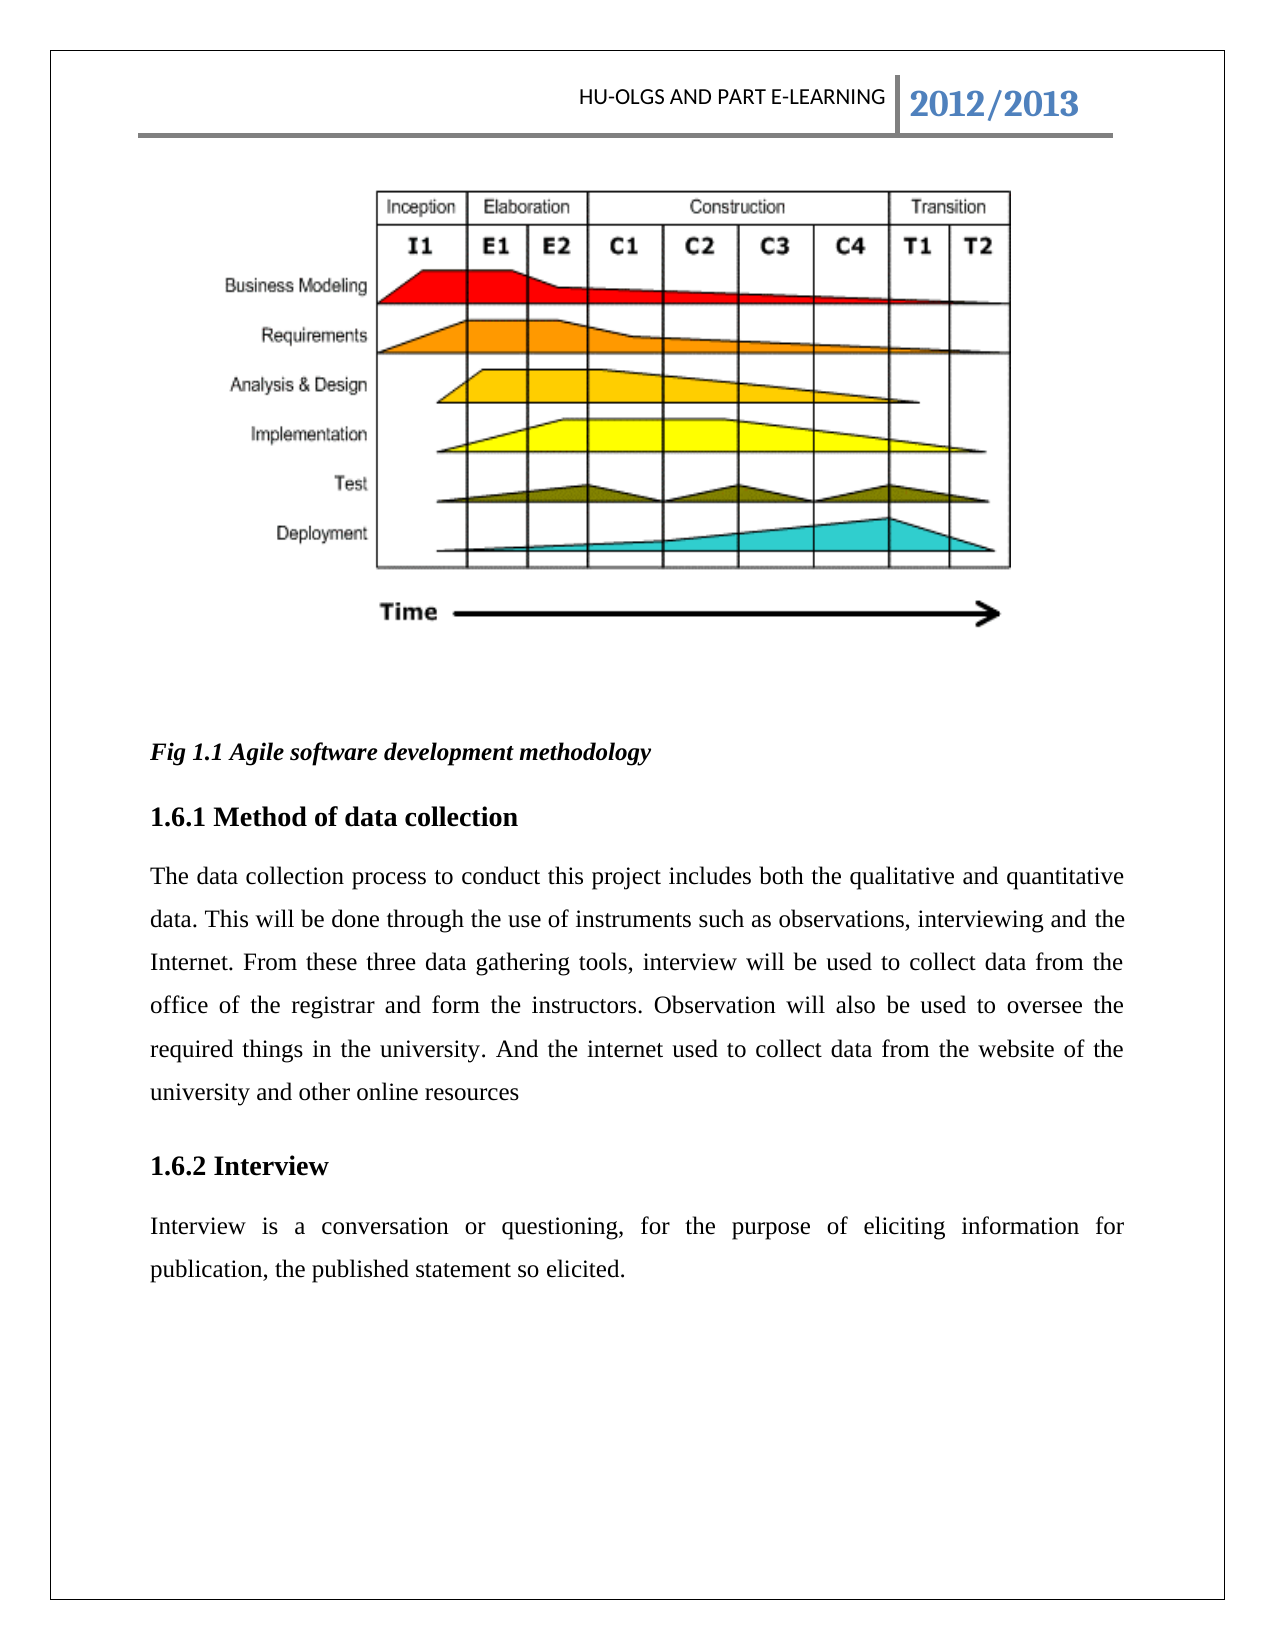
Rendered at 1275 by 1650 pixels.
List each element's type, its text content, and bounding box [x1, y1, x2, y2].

subtitle Fig 1.1 Agile software development methodology [150, 737, 1125, 766]
subtitle 1.6.1 Method of data collection [150, 800, 1125, 832]
picture [225, 165, 1011, 629]
text Interview is a conversation or questioning, for the purpose of eliciting information for publication, the published statement so elicited. [150, 1211, 1125, 1283]
subtitle 1.6.2 Interview [150, 1149, 1125, 1182]
text The data collection process to conduct this project includes both the qualitative and quantitative data. This will be done through the use of instruments such as observations, interviewing and the Internet. From these three data gathering tools, interview will be used to collect data from the office of the registrar and form the instructors. Observation will also be used to oversee the required things in the university. And the internet used to collect data from the website of the university and other online resources [150, 861, 1125, 1106]
